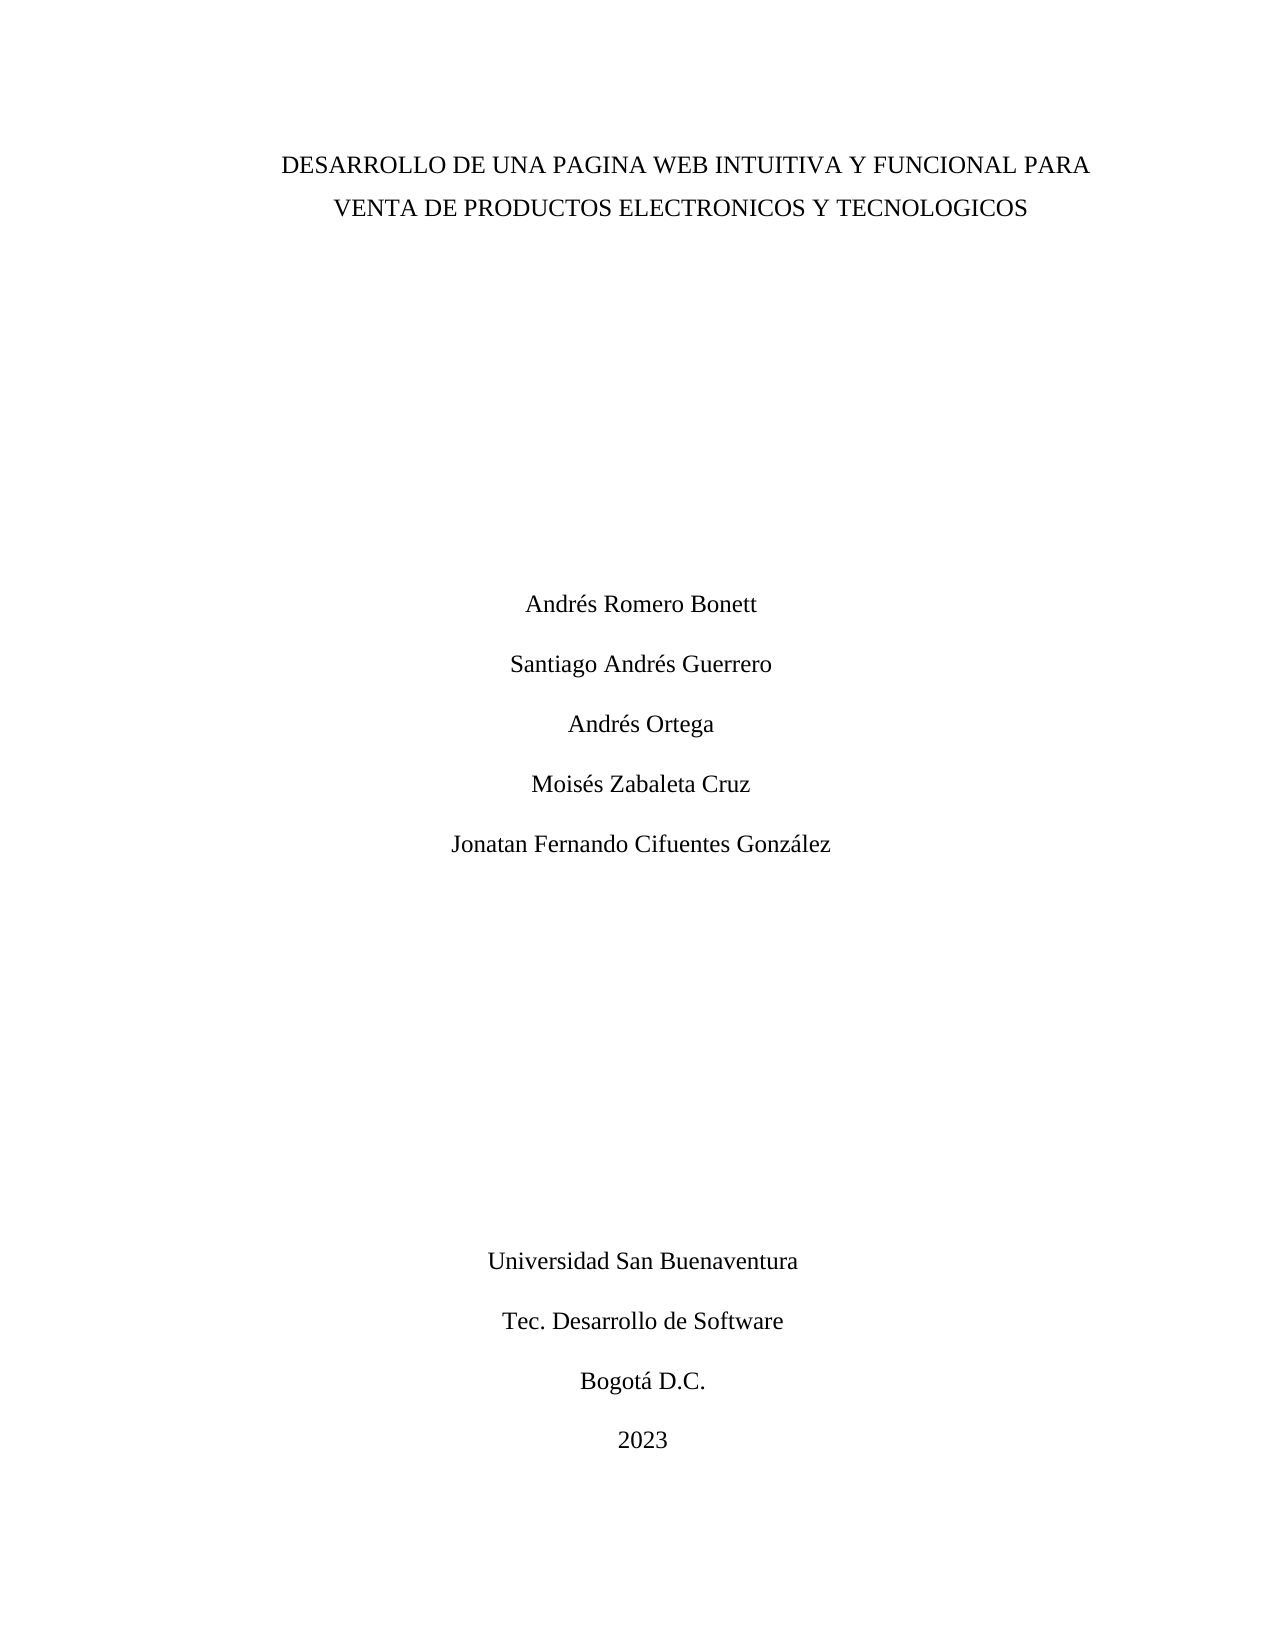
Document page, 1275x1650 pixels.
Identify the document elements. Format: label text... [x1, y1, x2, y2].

text DESARROLLO DE UNA PAGINA WEB INTUITIVA Y FUNCIONAL PARA VENTA DE PRODUCTOS ELECTRONICOS Y TECNOLOGICOS [236, 150, 1125, 222]
text Bogotá D.C. [151, 1366, 1124, 1394]
text Santiago Andrés Guerrero [157, 649, 1125, 678]
text Tec. Desarrollo de Software [151, 1306, 1124, 1335]
text Universidad San Buenaventura [151, 1246, 1124, 1275]
text Jonatan Fernando Cifuentes González [157, 829, 1125, 858]
text Andrés Romero Bonett [157, 589, 1125, 618]
text 2023 [151, 1426, 1124, 1454]
text Moisés Zabaleta Cruz [157, 769, 1125, 798]
text Andrés Ortega [157, 709, 1125, 738]
